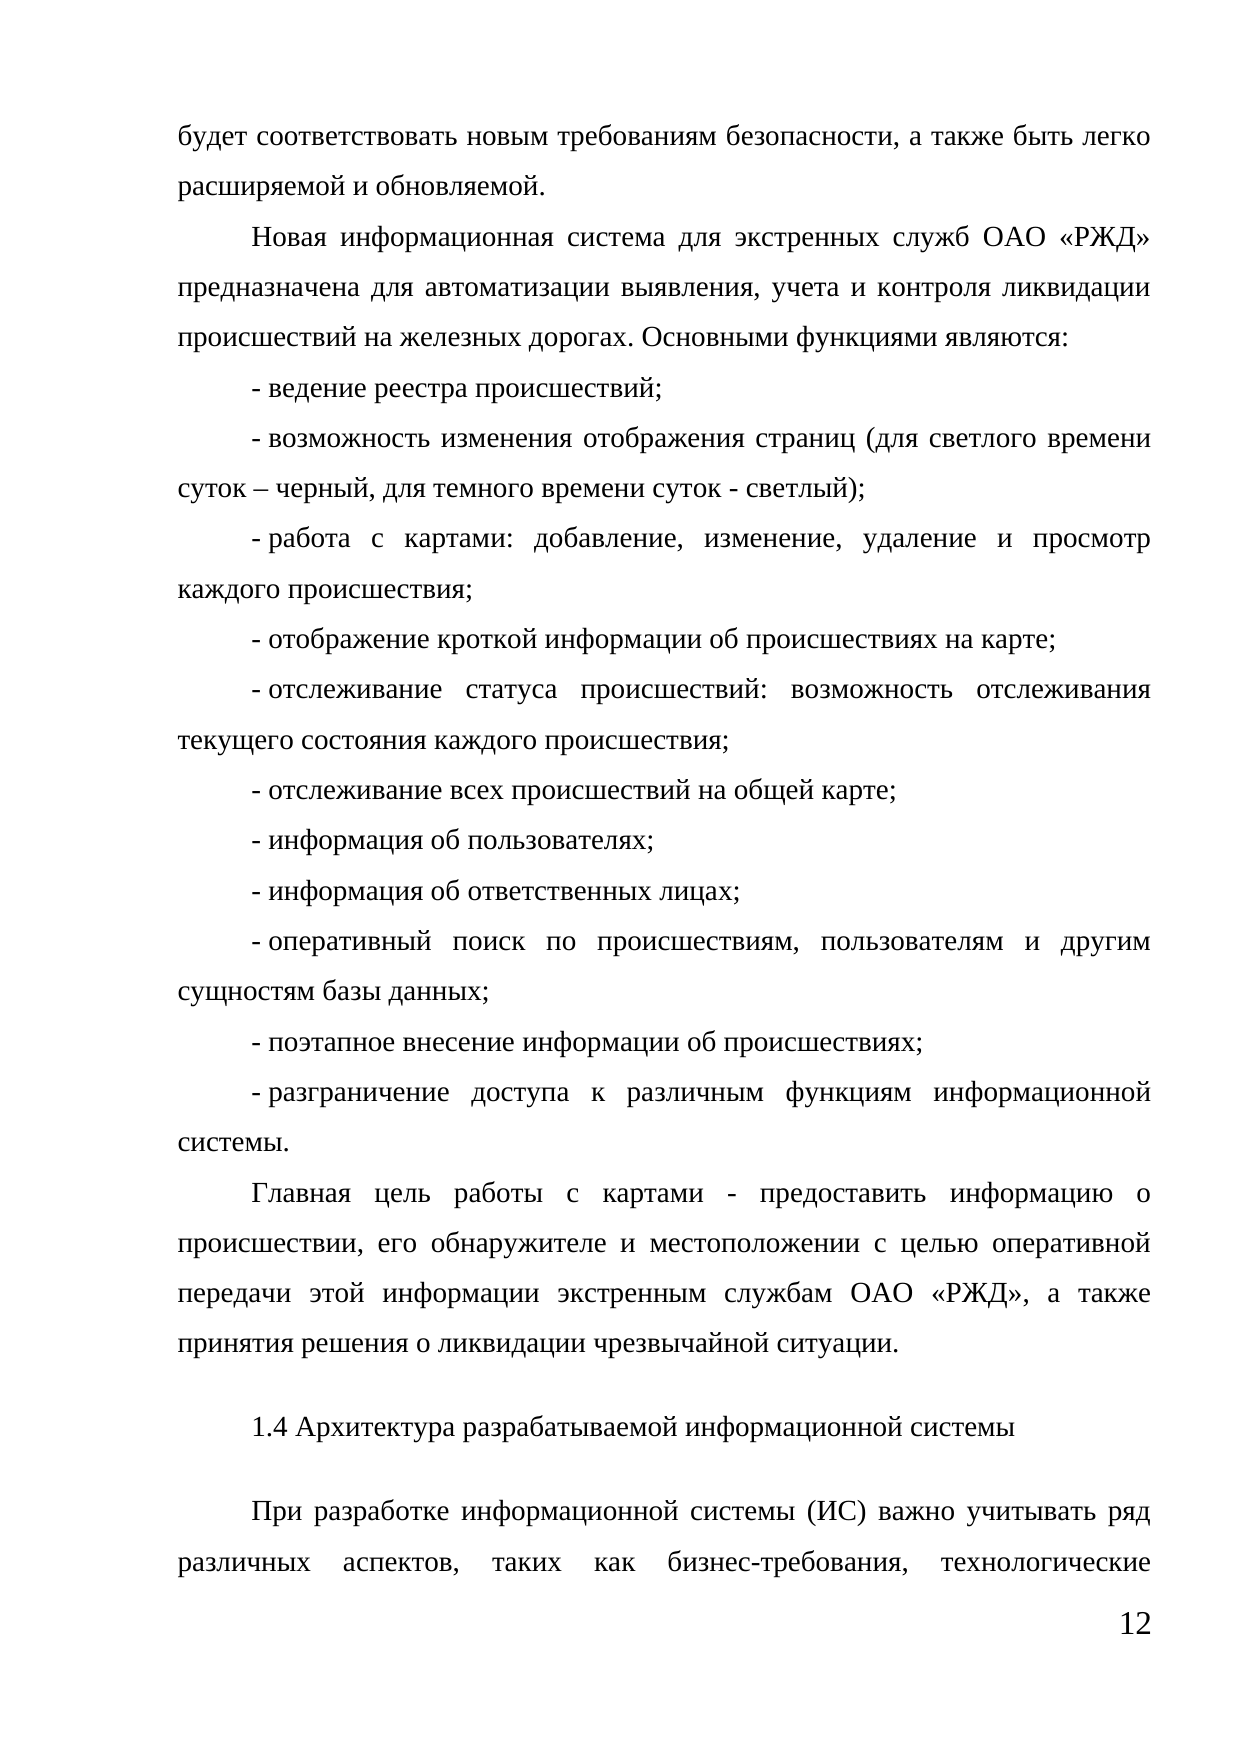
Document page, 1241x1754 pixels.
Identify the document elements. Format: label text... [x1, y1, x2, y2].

text Главная цель работы с картами - предоставить информацию о происшествии, его обнаружителе и местоположении с целью оперативной передачи этой информации экстренным службам ОАО «РЖД», а также принятия решения о ликвидации чрезвычайной ситуации. [177, 1175, 1152, 1359]
text - ведение реестра происшествий; [177, 370, 1152, 403]
text - отслеживание всех происшествий на общей карте; [177, 772, 1152, 806]
text Новая информационная система для экстренных служб ОАО «РЖД» предназначена для автоматизации выявления, учета и контроля ликвидации происшествий на железных дорогах. Основными функциями являются: [177, 219, 1152, 353]
text - информация об пользователях; [177, 822, 1152, 856]
text - отслеживание статуса происшествий: возможность отслеживания текущего состояния каждого происшествия; [177, 672, 1152, 755]
text - возможность изменения отображения страниц (для светлого времени суток – черный, для темного времени суток - светлый); [177, 420, 1152, 504]
text - оперативный поиск по происшествиям, пользователям и другим сущностям базы данных; [177, 923, 1152, 1007]
text - поэтапное внесение информации об происшествиях; [177, 1024, 1152, 1057]
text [177, 1493, 1152, 1577]
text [177, 118, 1152, 202]
text - работа с картами: добавление, изменение, удаление и просмотр каждого происшествия; [177, 521, 1152, 604]
subtitle 1.4 Архитектура разрабатываемой информационной системы [177, 1409, 1152, 1443]
text - отображение кроткой информации об происшествиях на карте; [177, 621, 1152, 655]
text - разграничение доступа к различным функциям информационной системы. [177, 1074, 1152, 1158]
text - информация об ответственных лицах; [177, 873, 1152, 906]
